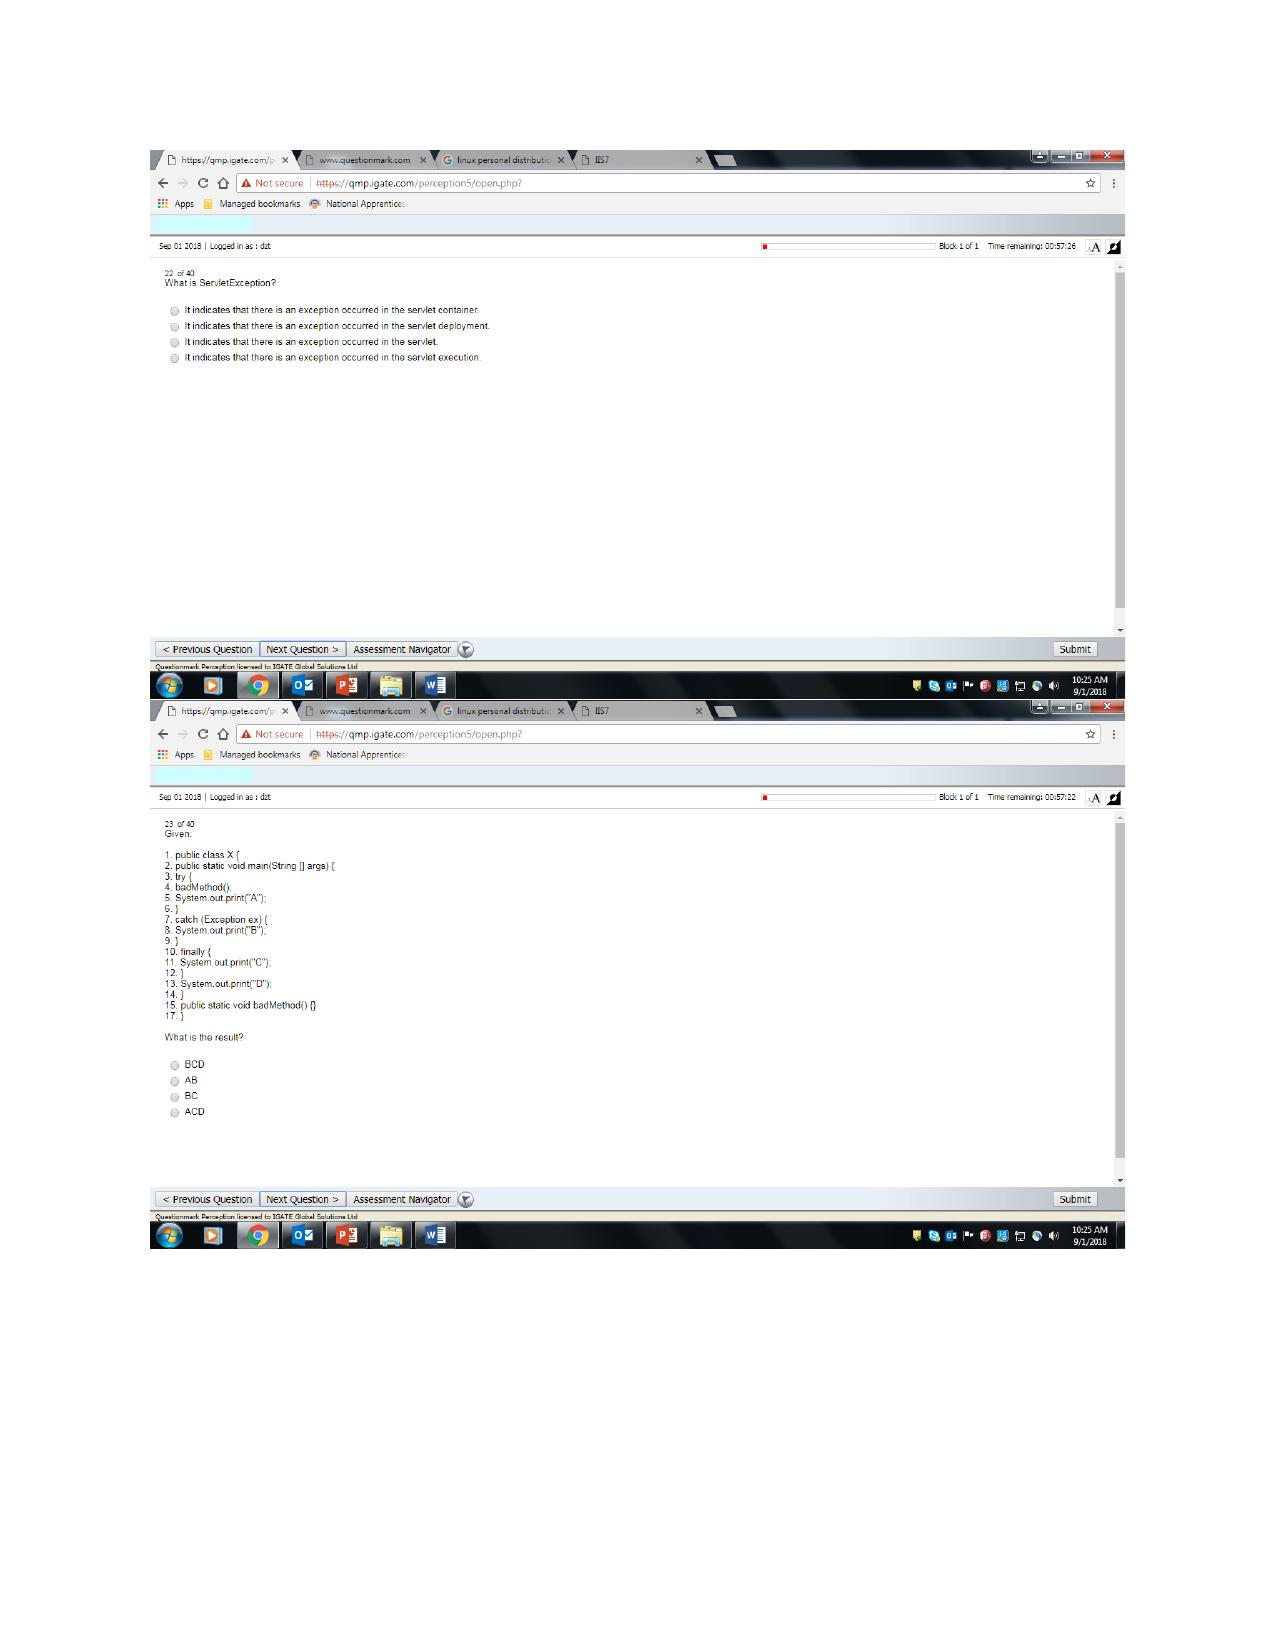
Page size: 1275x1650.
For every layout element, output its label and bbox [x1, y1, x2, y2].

picture [150, 700, 1125, 1249]
picture [150, 150, 1125, 699]
